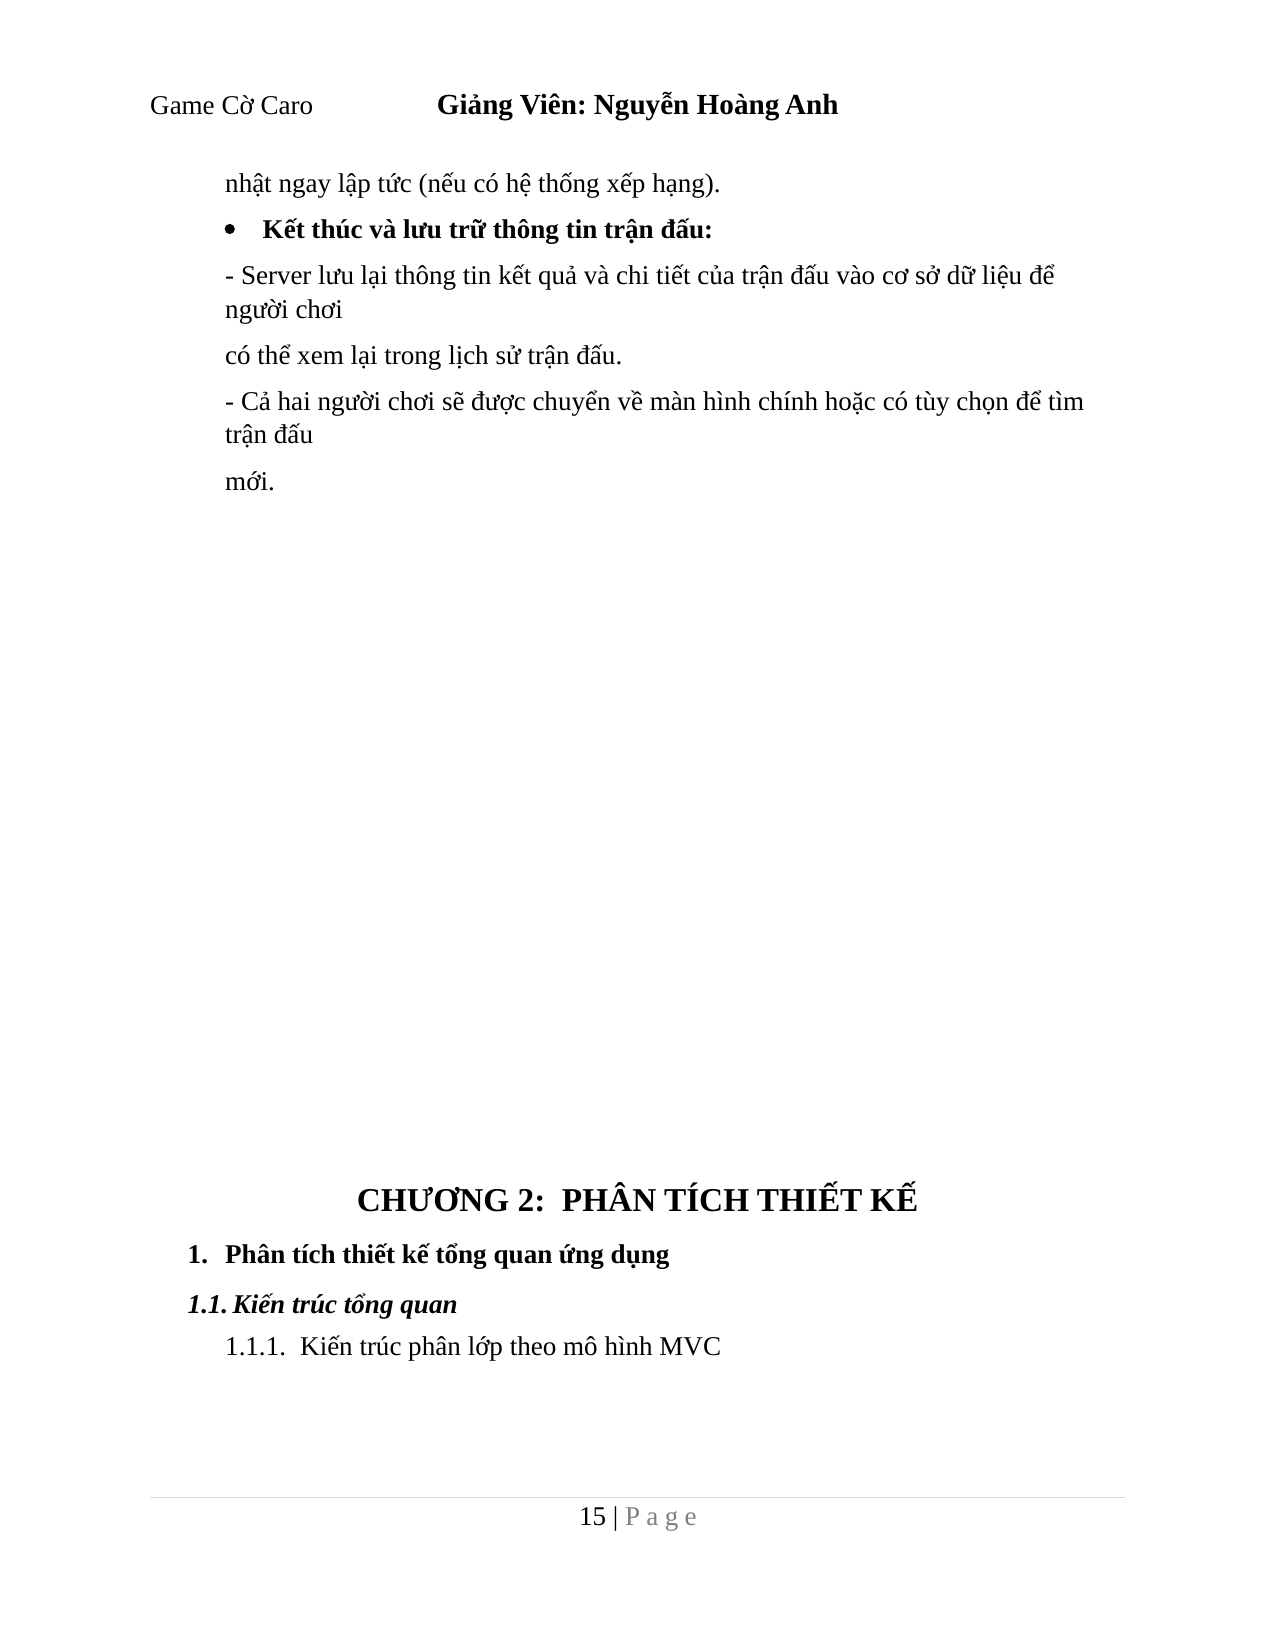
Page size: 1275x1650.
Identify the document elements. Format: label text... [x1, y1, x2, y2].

text - Cả hai người chơi sẽ được chuyển về màn hình chính hoặc có tùy chọn để tìm trận đấu [225, 385, 1125, 450]
subtitle Kiến trúc tổng quan [187, 1288, 1125, 1319]
list Kết thúc và lưu trữ thông tin trận đấu: [225, 213, 1125, 244]
text nhật ngay lập tức (nếu có hệ thống xếp hạng). [225, 167, 1125, 198]
subtitle Phân tích thiết kế tổng quan ứng dụng [187, 1238, 1125, 1269]
subtitle Kiến trúc phân lớp theo mô hình MVC [225, 1330, 1125, 1361]
text - Server lưu lại thông tin kết quả và chi tiết của trận đấu vào cơ sở dữ liệu để người chơi [225, 259, 1125, 324]
subtitle CHƯƠNG 2: PHÂN TÍCH THIẾT KẾ [150, 1180, 1125, 1218]
text có thể xem lại trong lịch sử trận đấu. [225, 339, 1125, 370]
text mới. [225, 464, 1125, 496]
